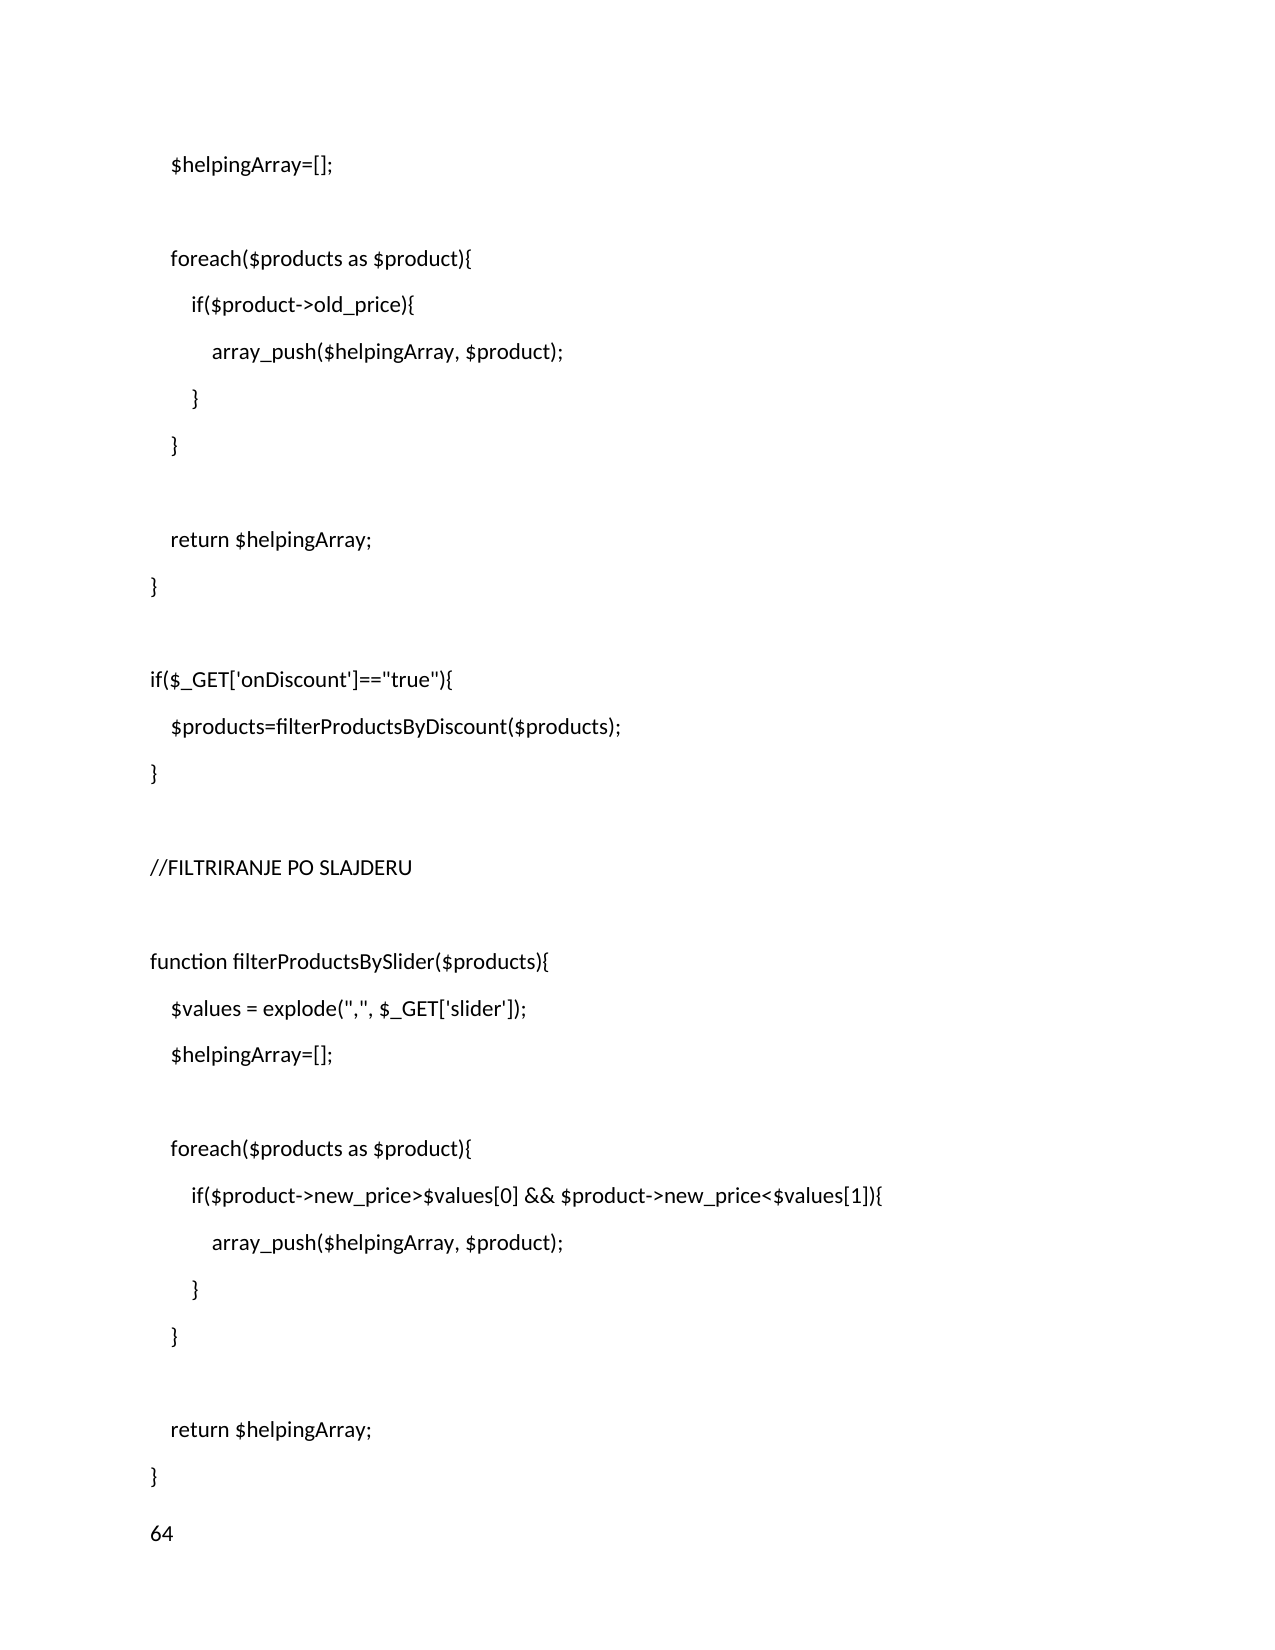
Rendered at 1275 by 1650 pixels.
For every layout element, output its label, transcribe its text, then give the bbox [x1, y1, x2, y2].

text } [150, 1322, 1125, 1350]
text foreach($products as $product){ [150, 244, 1125, 272]
text } [150, 1275, 1125, 1303]
text if($product->old_price){ [150, 291, 1125, 319]
text $values = explode(",", $_GET['slider']); [150, 994, 1125, 1022]
text } [150, 572, 1125, 600]
text } [150, 384, 1125, 412]
text if($product->new_price>$values[0] && $product->new_price<$values[1]){ [150, 1181, 1125, 1209]
text function filterProductsBySlider($products){ [150, 947, 1125, 975]
text array_push($helpingArray, $product); [150, 1228, 1125, 1256]
text return $helpingArray; [150, 1416, 1125, 1444]
text $helpingArray=[]; [150, 150, 1125, 178]
text if($_GET['onDiscount']=="true"){ [150, 666, 1125, 694]
text $products=filterProductsByDiscount($products); [150, 712, 1125, 741]
text foreach($products as $product){ [150, 1134, 1125, 1162]
text } [150, 431, 1125, 459]
text } [150, 759, 1125, 787]
text return $helpingArray; [150, 525, 1125, 553]
text $helpingArray=[]; [150, 1041, 1125, 1069]
text //FILTRIRANJE PO SLAJDERU [150, 853, 1125, 881]
text array_push($helpingArray, $product); [150, 337, 1125, 366]
text } [150, 1462, 1125, 1491]
